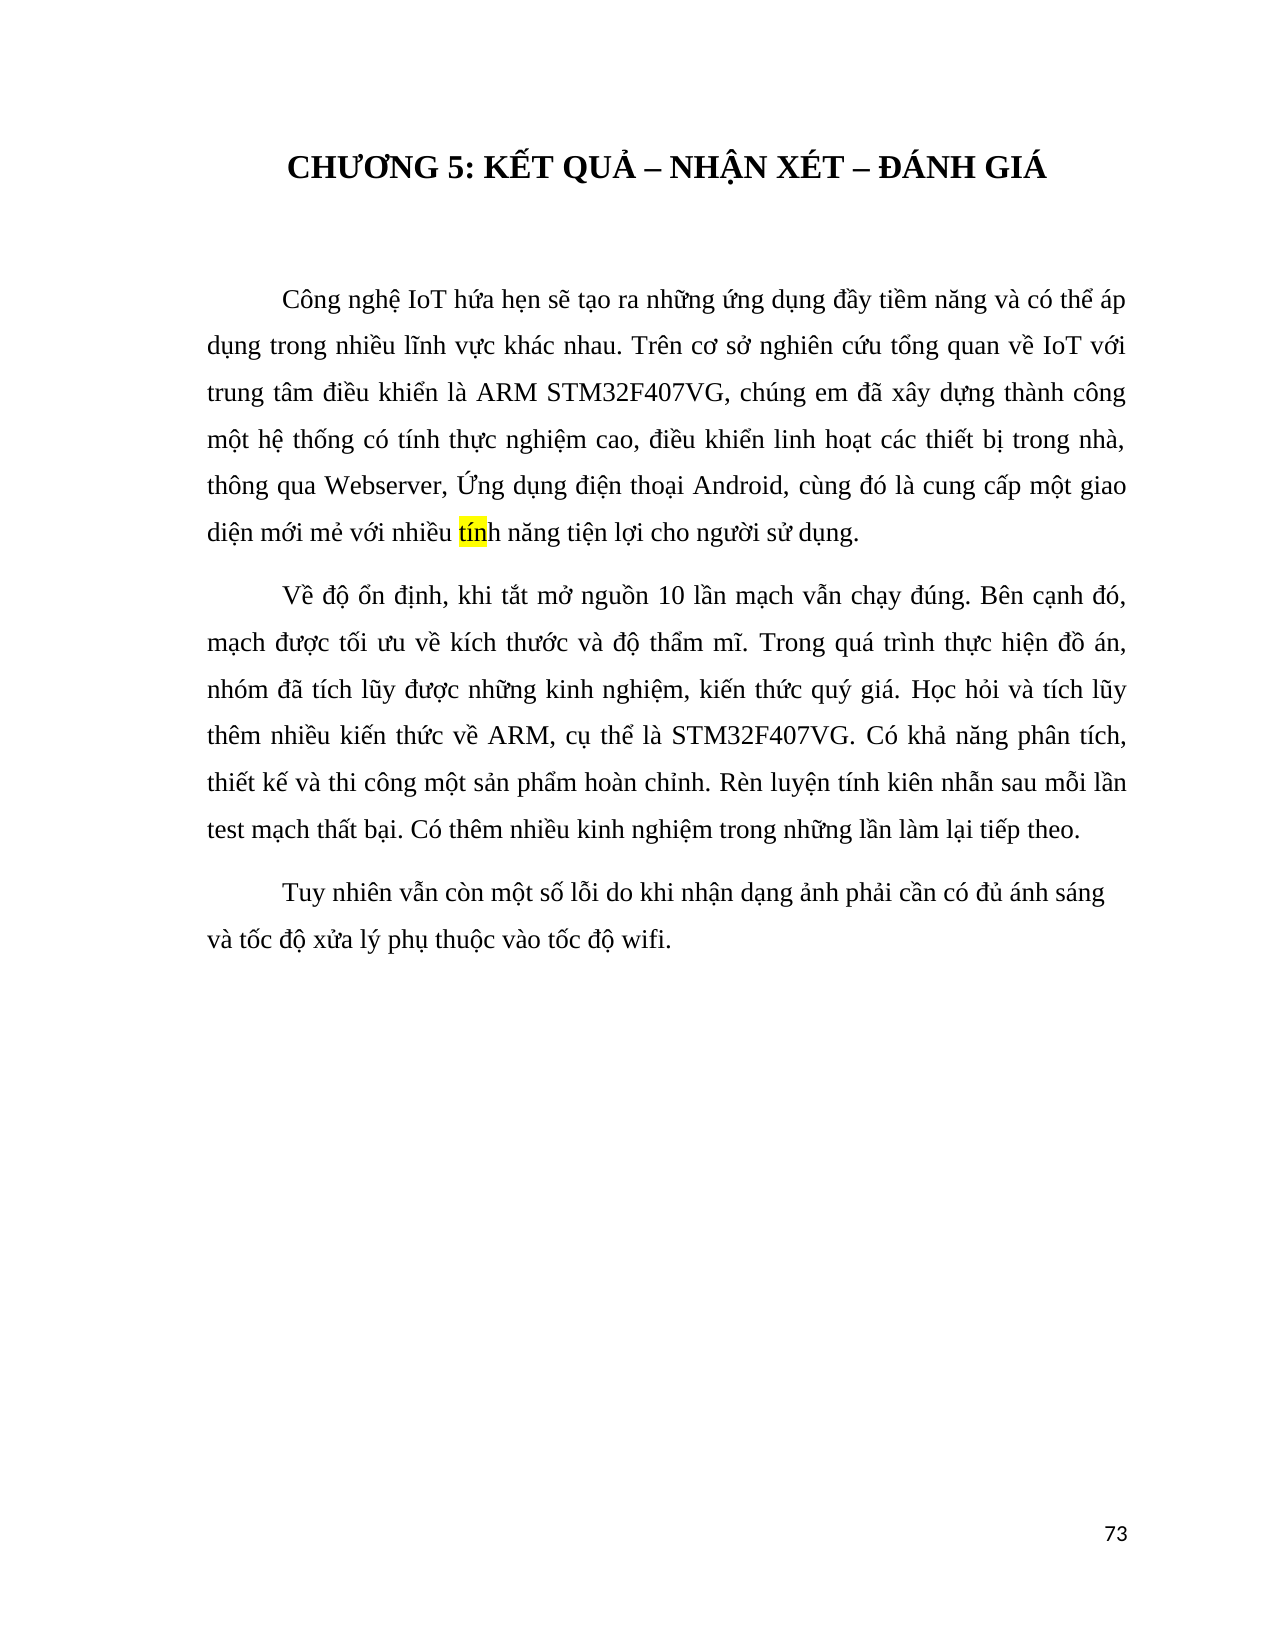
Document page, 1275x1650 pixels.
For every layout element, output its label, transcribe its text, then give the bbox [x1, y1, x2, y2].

text Công nghệ IoT hứa hẹn sẽ tạo ra những ứng dụng đầy tiềm năng và có thể áp dụng trong nhiều lĩnh vực khác nhau. Trên cơ sở nghiên cứu tổng quan về IoT với trung tâm điều khiển là ARM STM32F407VG, chúng em đã xây dựng thành công một hệ thống có tính thực nghiệm cao, điều khiển linh hoạt các thiết bị trong nhà, thông qua Webserver, Ứng dụng điện thoại Android, cùng đó là cung cấp một giao diện mới mẻ với nhiều tính năng tiện lợi cho người sử dụng. [207, 283, 1127, 547]
text Về độ ổn định, khi tắt mở nguồn 10 lần mạch vẫn chạy đúng. Bên cạnh đó, mạch được tối ưu về kích thước và độ thẩm mĩ. Trong quá trình thực hiện đồ án, nhóm đã tích lũy được những kinh nghiệm, kiến thức quý giá. Học hỏi và tích lũy thêm nhiều kiến thức về ARM, cụ thể là STM32F407VG. Có khả năng phân tích, thiết kế và thi công một sản phẩm hoàn chỉnh. Rèn luyện tính kiên nhẫn sau mỗi lần test mạch thất bại. Có thêm nhiều kinh nghiệm trong những lần làm lại tiếp theo. [207, 579, 1127, 844]
subtitle CHƯƠNG 5: KẾT QUẢ – NHẬN XÉT – ĐÁNH GIÁ [207, 148, 1127, 186]
text Tuy nhiên vẫn còn một số lỗi do khi nhận dạng ảnh phải cần có đủ ánh sáng và tốc độ xửa lý phụ thuộc vào tốc độ wifi. [207, 876, 1127, 954]
